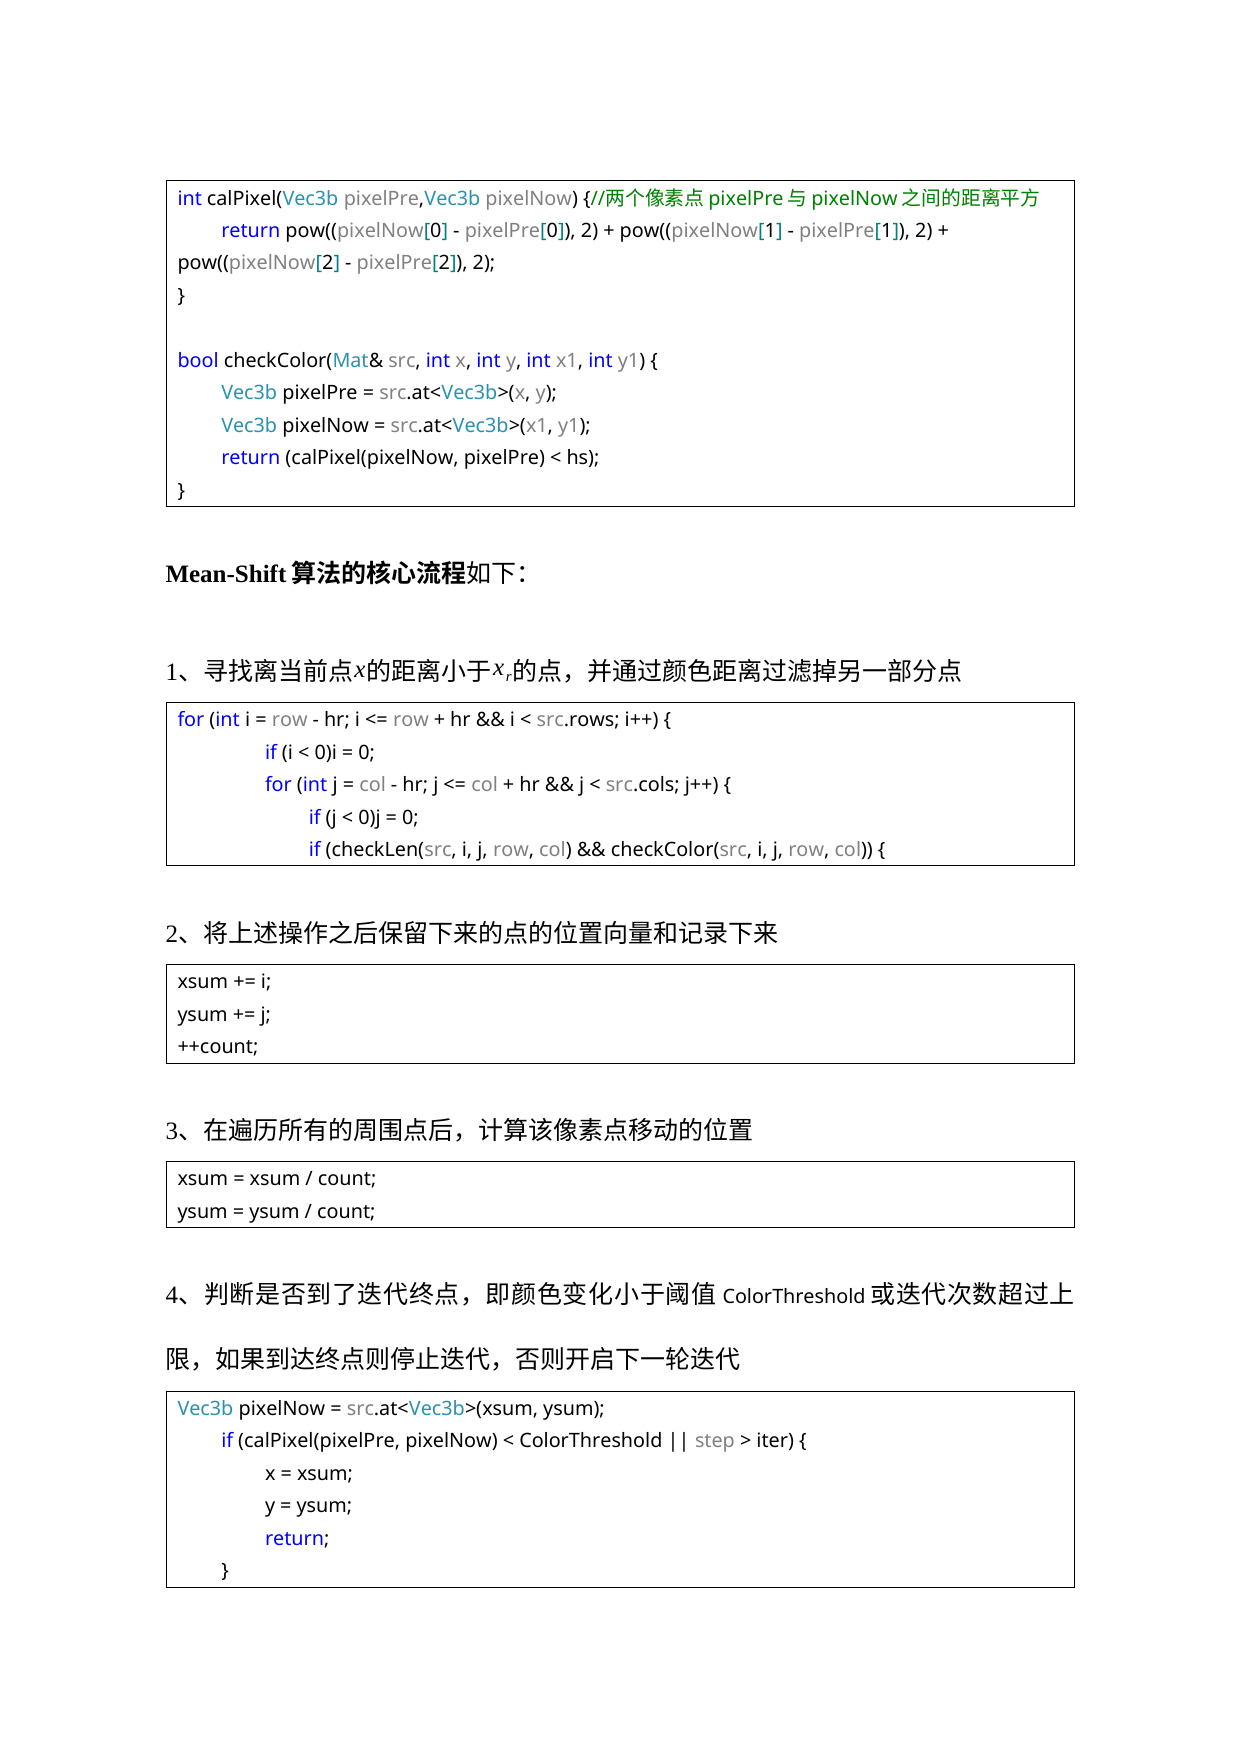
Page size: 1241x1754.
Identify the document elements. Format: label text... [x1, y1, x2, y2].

text 2、将上述操作之后保留下来的点的位置向量和记录下来 [165, 899, 1075, 964]
text 4、判断是否到了迭代终点，即颜色变化小于阈值ColorThreshold或迭代次数超过上限，如果到达终点则停止迭代，否则开启下一轮迭代 [165, 1261, 1075, 1391]
table_header xsum = xsum / count; ysum = ysum / count; [167, 1162, 1074, 1227]
text Mean-Shift算法的核心流程如下： [165, 539, 1075, 604]
table_header xsum += i; ysum += j; ++count; [167, 965, 1074, 1062]
table_header int calPixel(Vec3b pixelPre,Vec3b pixelNow) {//两个像素点pixelPre与pixelNow之间的距离平方 return pow((pixelNow[0] - pixelPre[0]), 2) + pow((pixelNow[1] - pixelPre[1]), 2) + pow((pixelNow[2] - pixelPre[2]), 2); } bool checkColor(Mat& src, int x, int y, int x1, int y1) { Vec3b pixelPre = src.at<Vec3b>(x, y); Vec3b pixelNow = src.at<Vec3b>(x1, y1); return (calPixel(pixelNow, pixelPre) < hs); } [167, 181, 1074, 506]
text 1、寻找离当前点的距离小于的点，并通过颜色距离过滤掉另一部分点 [165, 637, 1075, 702]
table_header for (int i = row - hr; i <= row + hr && i < src.rows; i++) { if (i < 0)i = 0; for (int j = col - hr; j <= col + hr && j < src.cols; j++) { if (j < 0)j = 0; if (checkLen(src, i, j, row, col) && checkColor(src, i, j, row, col)) { [167, 703, 1074, 865]
text 3、在遍历所有的周围点后，计算该像素点移动的位置 [165, 1096, 1075, 1161]
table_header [167, 1392, 1074, 1587]
